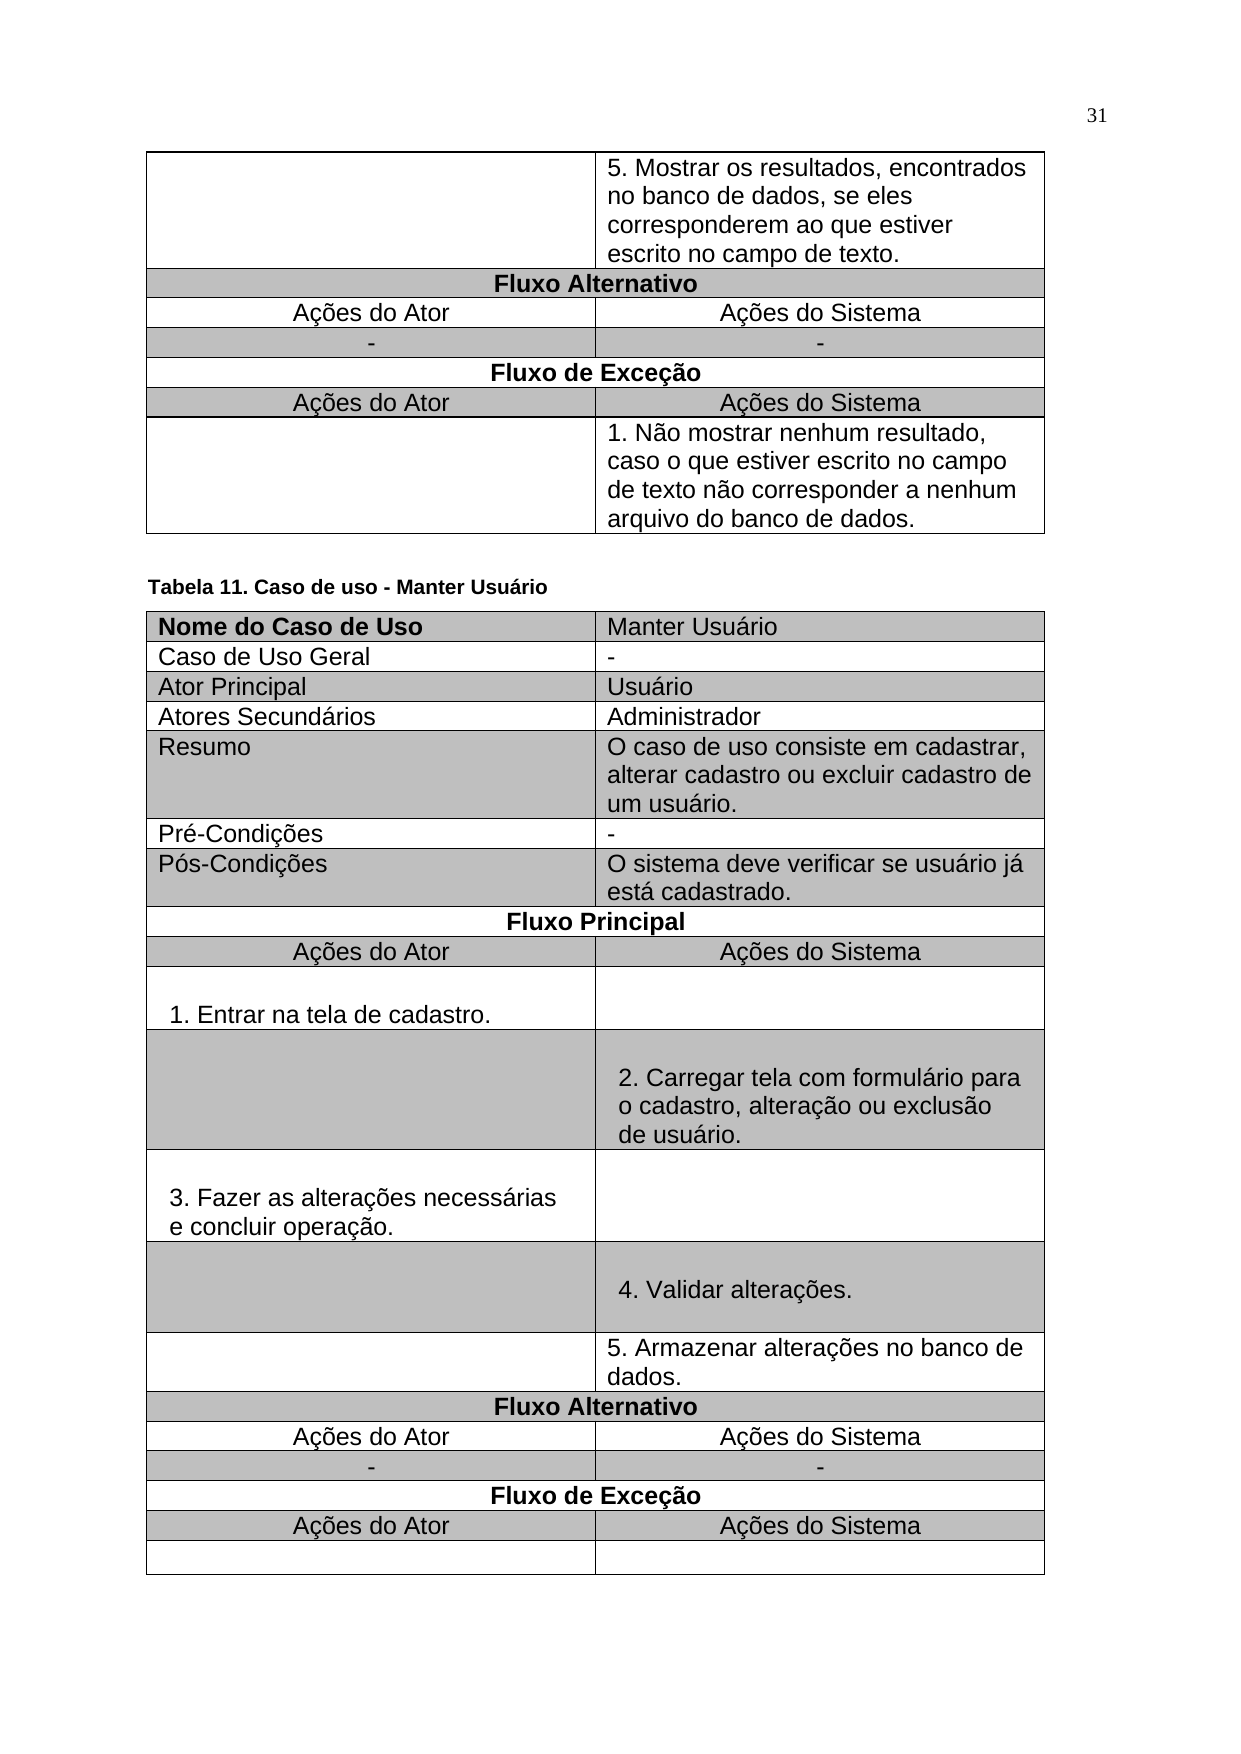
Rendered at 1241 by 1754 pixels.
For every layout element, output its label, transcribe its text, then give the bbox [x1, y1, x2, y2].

table_cell [596, 1030, 1044, 1149]
table_cell Ações do Ator [147, 1511, 595, 1540]
table_header Manter Usuário [596, 612, 1044, 641]
table_cell Fluxo Alternativo [147, 1392, 1044, 1421]
table_cell O caso de uso consiste em cadastrar, alterar cadastro ou excluir cadastro de um usuário. [596, 731, 1044, 818]
text Tabela 11. Caso de uso - Manter Usuário [148, 575, 1107, 599]
table_cell - [596, 1451, 1044, 1480]
table_cell Fluxo de Exceção [147, 358, 1044, 387]
table_cell Fluxo Alternativo [147, 269, 1044, 297]
table_header Nome do Caso de Uso [147, 612, 595, 641]
table_cell Ações do Sistema [596, 388, 1044, 416]
table_cell O sistema deve verificar se usuário já está cadastrado. [596, 849, 1044, 906]
table_cell [147, 967, 595, 1028]
table_cell [147, 1242, 595, 1332]
table_cell Pré-Condições [147, 819, 595, 847]
table_cell 1. Não mostrar nenhum resultado, caso o que estiver escrito no campo de texto não corresponder a nenhum arquivo do banco de dados. [596, 418, 1044, 532]
table_cell Ações do Ator [147, 937, 595, 966]
table_cell 5. Armazenar alterações no banco de dados. [596, 1333, 1044, 1391]
table_cell [596, 967, 1044, 1028]
table_cell Usuário [596, 672, 1044, 701]
table_cell Ações do Sistema [596, 298, 1044, 327]
table_cell Ações do Sistema [596, 1422, 1044, 1450]
table_cell - [596, 819, 1044, 847]
table_cell - [147, 328, 595, 357]
table_cell [147, 418, 595, 532]
table_cell Administrador [596, 702, 1044, 730]
table_cell Caso de Uso Geral [147, 642, 595, 671]
table_cell [147, 1541, 595, 1574]
table_cell Ações do Ator [147, 1422, 595, 1450]
table_cell Ações do Ator [147, 388, 595, 416]
table_cell Ações do Sistema [596, 1511, 1044, 1540]
table_cell [596, 1242, 1044, 1332]
table_cell [596, 1541, 1044, 1574]
table_cell [147, 1333, 595, 1391]
table_cell Ator Principal [147, 672, 595, 701]
table_cell Ações do Sistema [596, 937, 1044, 966]
table_cell 5. Mostrar os resultados, encontrados no banco de dados, se eles corresponderem ao que estiver escrito no campo de texto. [596, 153, 1044, 267]
table_cell - [147, 1451, 595, 1480]
table_cell [596, 1150, 1044, 1241]
table_cell - [596, 642, 1044, 671]
table_cell Resumo [147, 731, 595, 818]
table_cell [147, 1150, 595, 1241]
table_cell Ações do Ator [147, 298, 595, 327]
table_cell Pós-Condições [147, 849, 595, 906]
table_cell Fluxo Principal [147, 907, 1044, 936]
table_cell Atores Secundários [147, 702, 595, 730]
table_cell [147, 153, 595, 267]
table_cell - [596, 328, 1044, 357]
table_cell [147, 1030, 595, 1149]
table_cell Fluxo de Exceção [147, 1481, 1044, 1510]
